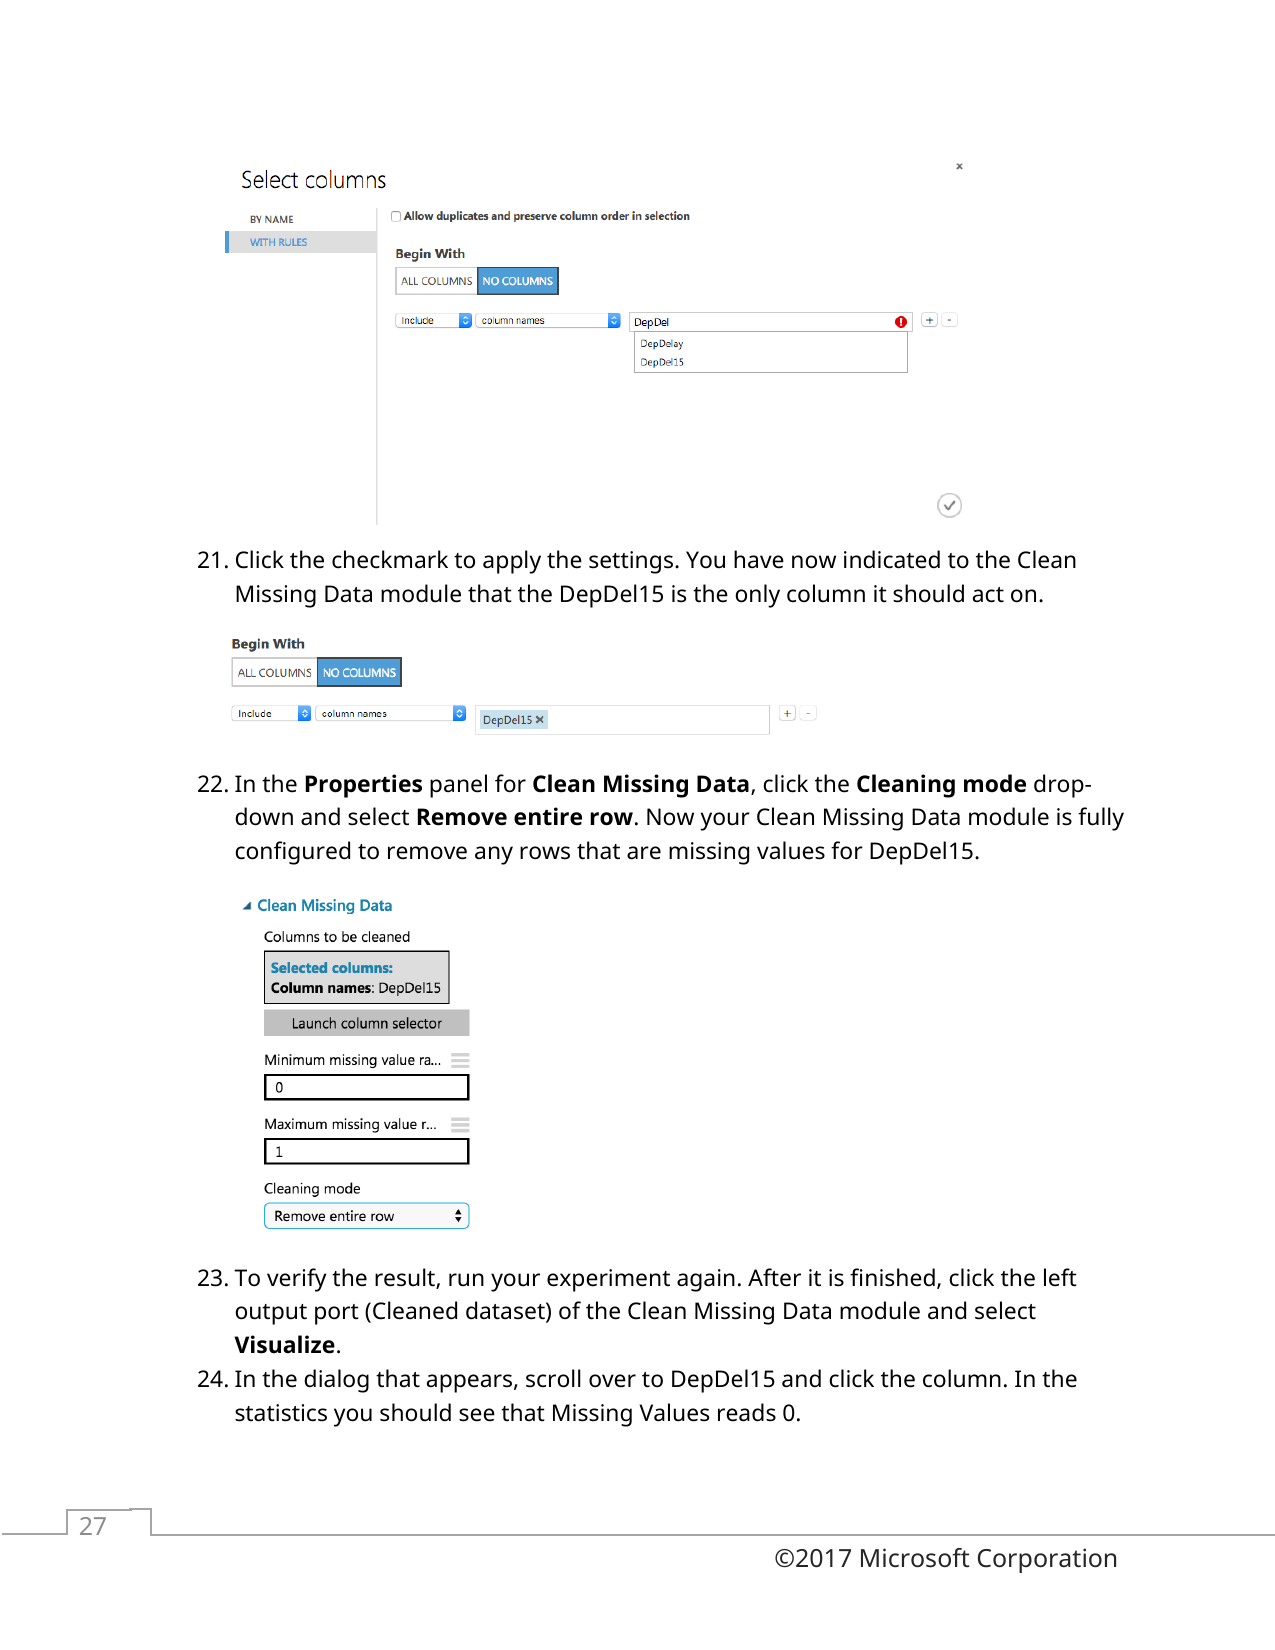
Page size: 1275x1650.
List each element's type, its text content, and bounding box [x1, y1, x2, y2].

picture [225, 628, 826, 749]
picture [225, 150, 976, 525]
picture [225, 885, 498, 1242]
list In the Properties panel for Clean Missing Data, click the Cleaning mode drop-down and select Remove entire row. Now your Clean Missing Data module is fully configured to remove any rows that are missing values for DepDel15. [197, 767, 1125, 866]
list Click the checkmark to apply the settings. You have now indicated to the Clean Missing Data module that the DepDel15 is the only column it should act on. [197, 544, 1125, 609]
list To verify the result, run your experiment again. After it is finished, click the left output port (Cleaned dataset) of the Clean Missing Data module and select Visualize. [197, 1261, 1125, 1360]
list In the dialog that appears, scroll over to DepDel15 and click the column. In the statistics you should see that Missing Values reads 0. [197, 1363, 1125, 1428]
